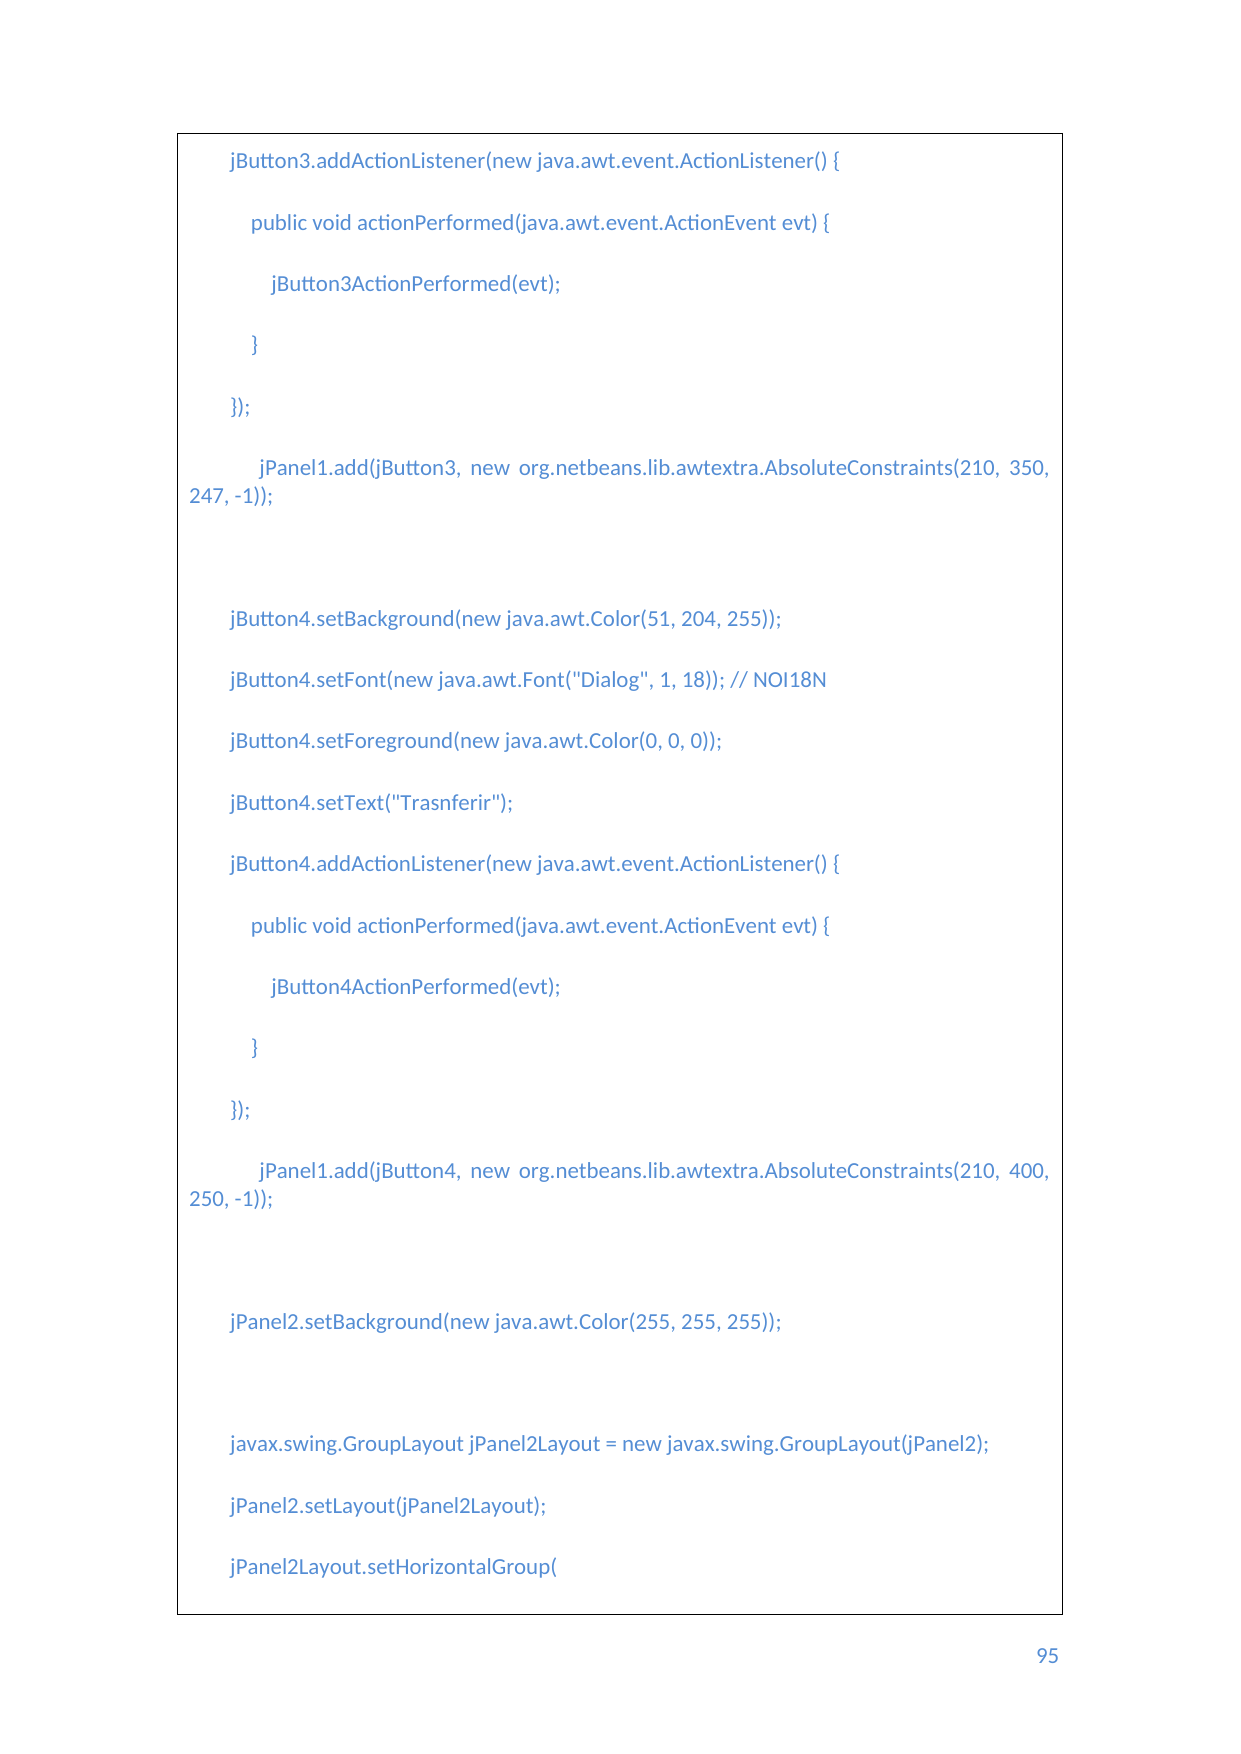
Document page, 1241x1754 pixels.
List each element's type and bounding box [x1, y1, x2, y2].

table_header [178, 134, 1062, 1614]
